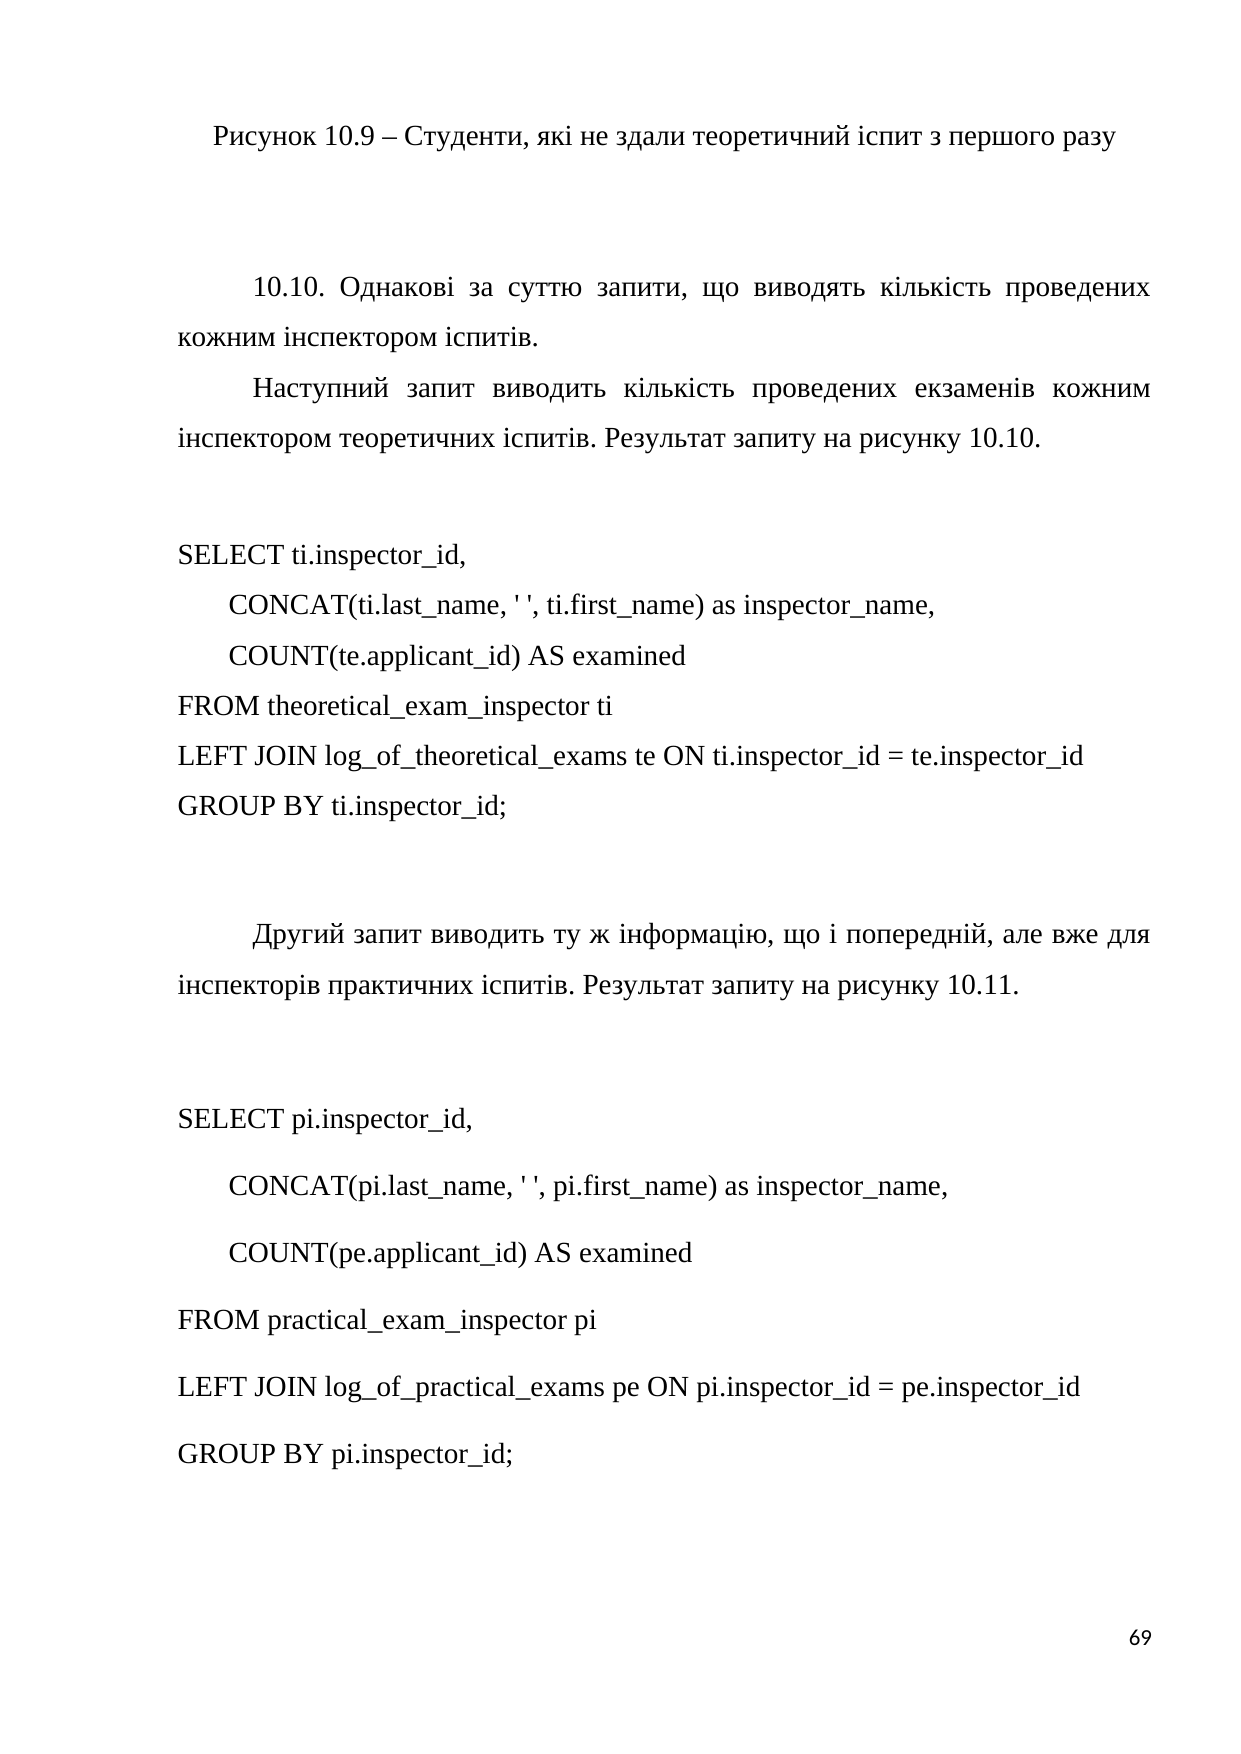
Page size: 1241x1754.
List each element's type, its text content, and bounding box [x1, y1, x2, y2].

text LEFT JOIN log_of_theoretical_exams te ON ti.inspector_id = te.inspector_id [177, 738, 1152, 772]
text GROUP BY pi.inspector_id; [177, 1436, 1152, 1469]
text Другий запит виводить ту ж інформацію, що і попередній, але вже для інспекторів практичних іспитів. Результат запиту на рисунку 10.11. [177, 917, 1152, 1001]
text LEFT JOIN log_of_practical_exams pe ON pi.inspector_id = pe.inspector_id [177, 1369, 1152, 1402]
text Рисунок 10.9 – Студенти, які не здали теоретичний іспит з першого разу [177, 118, 1152, 152]
text COUNT(pe.applicant_id) AS examined [177, 1235, 1152, 1268]
text FROM practical_exam_inspector pi [177, 1302, 1152, 1335]
text FROM theoretical_exam_inspector ti [177, 688, 1152, 721]
text GROUP BY ti.inspector_id; [177, 788, 1152, 822]
text CONCAT(pi.last_name, ' ', pi.first_name) as inspector_name, [177, 1168, 1152, 1201]
text CONCAT(ti.last_name, ' ', ti.first_name) as inspector_name, [177, 587, 1152, 621]
text SELECT ti.inspector_id, [177, 537, 1152, 571]
list 10.10. Однакові за суттю запити, що виводять кількість проведених кожним інспектором іспитів. [177, 269, 1152, 353]
text SELECT pi.inspector_id, [177, 1101, 1152, 1134]
list Наступний запит виводить кількість проведених екзаменів кожним інспектором теоретичних іспитів. Результат запиту на рисунку 10.10. [177, 370, 1152, 453]
text COUNT(te.applicant_id) AS examined [177, 638, 1152, 671]
